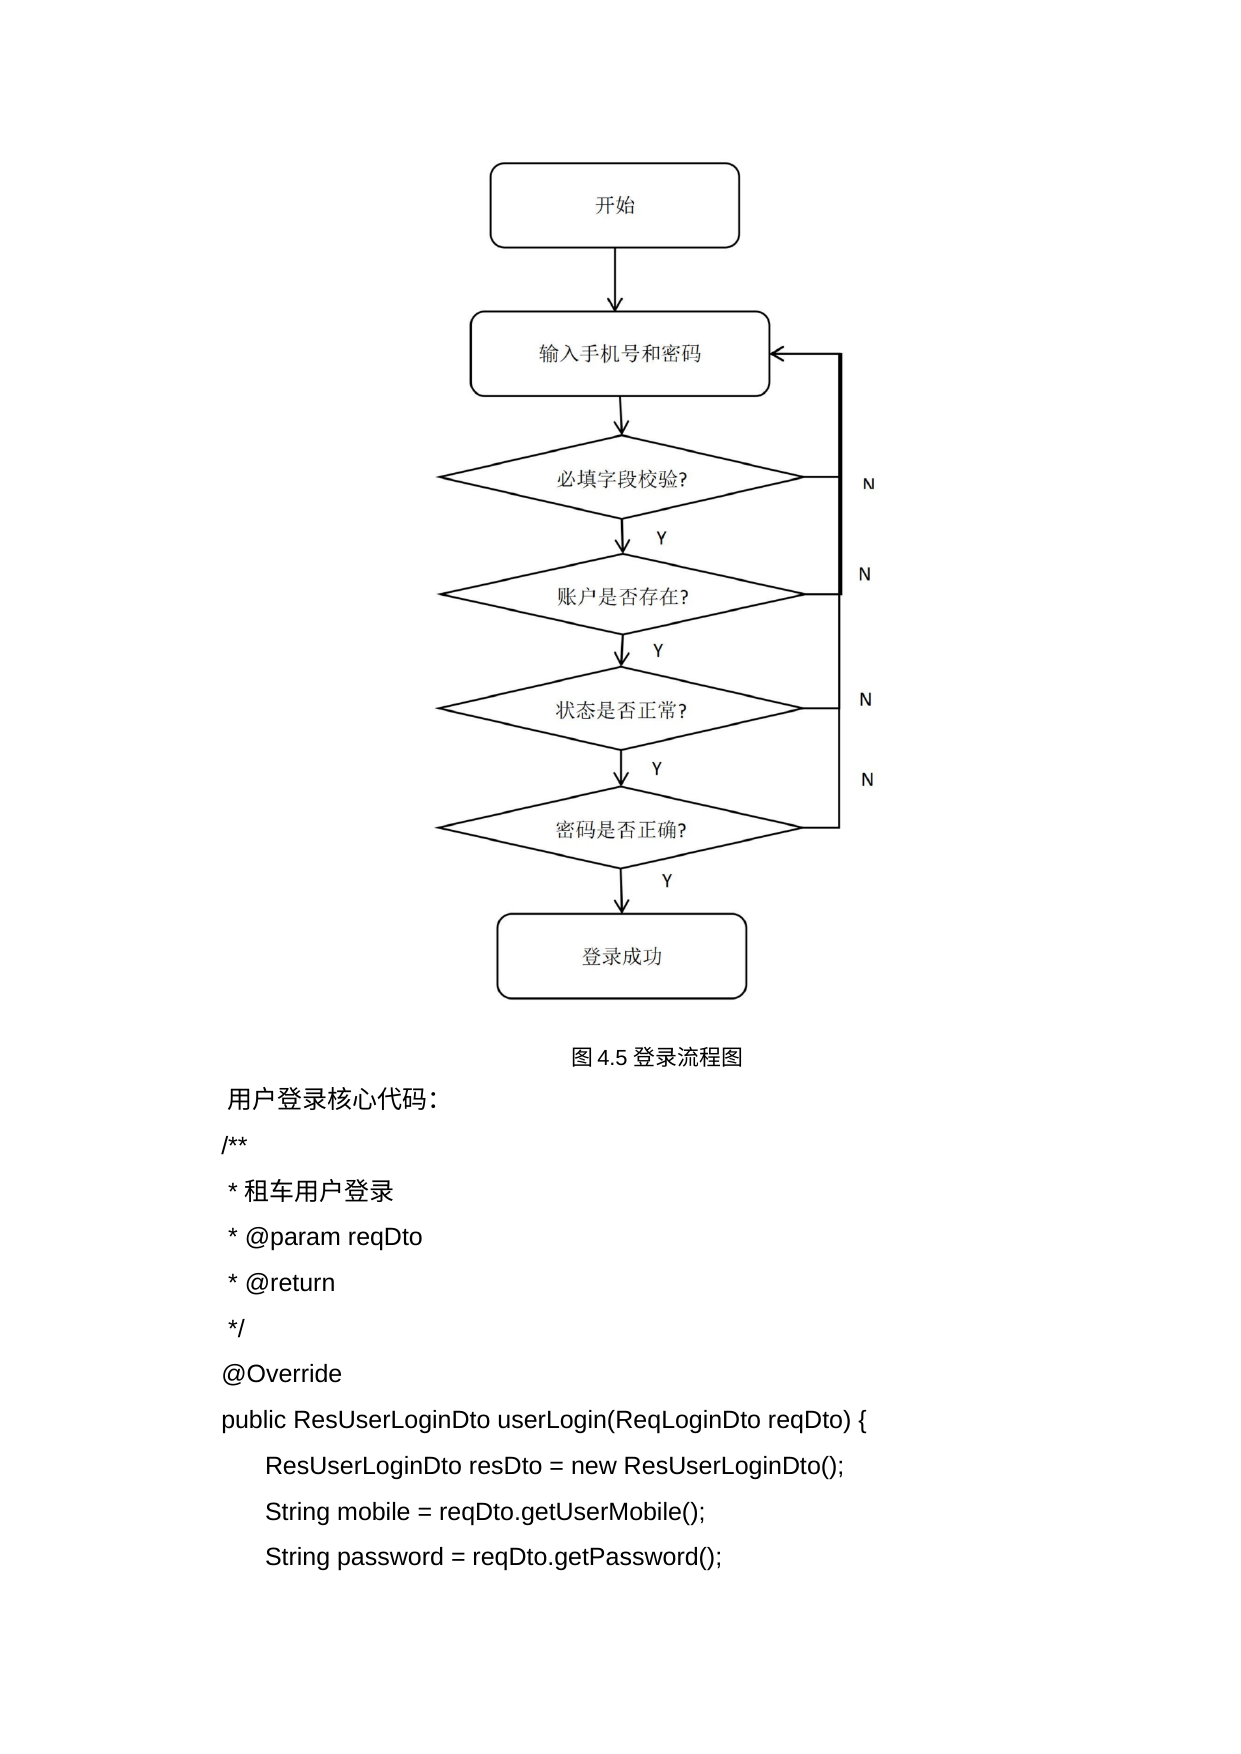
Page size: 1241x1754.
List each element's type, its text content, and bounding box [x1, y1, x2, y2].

text * 租车用户登录 [177, 1176, 1093, 1205]
picture [403, 147, 910, 1028]
text public ResUserLoginDto userLogin(ReqLoginDto reqDto) { [177, 1405, 1093, 1434]
text String mobile = reqDto.getUserMobile(); [177, 1497, 1093, 1525]
text String password = reqDto.getPassword(); [177, 1542, 1093, 1571]
text 用户登录核心代码： [177, 1085, 1093, 1114]
text ResUserLoginDto resDto = new ResUserLoginDto(); [177, 1451, 1093, 1479]
text * @return [177, 1268, 1093, 1297]
text /** [177, 1131, 1093, 1159]
text * @param reqDto [177, 1222, 1093, 1251]
text */ [177, 1314, 1093, 1342]
text 图4.5 登录流程图 [177, 1044, 1093, 1070]
text @Override [177, 1359, 1093, 1388]
